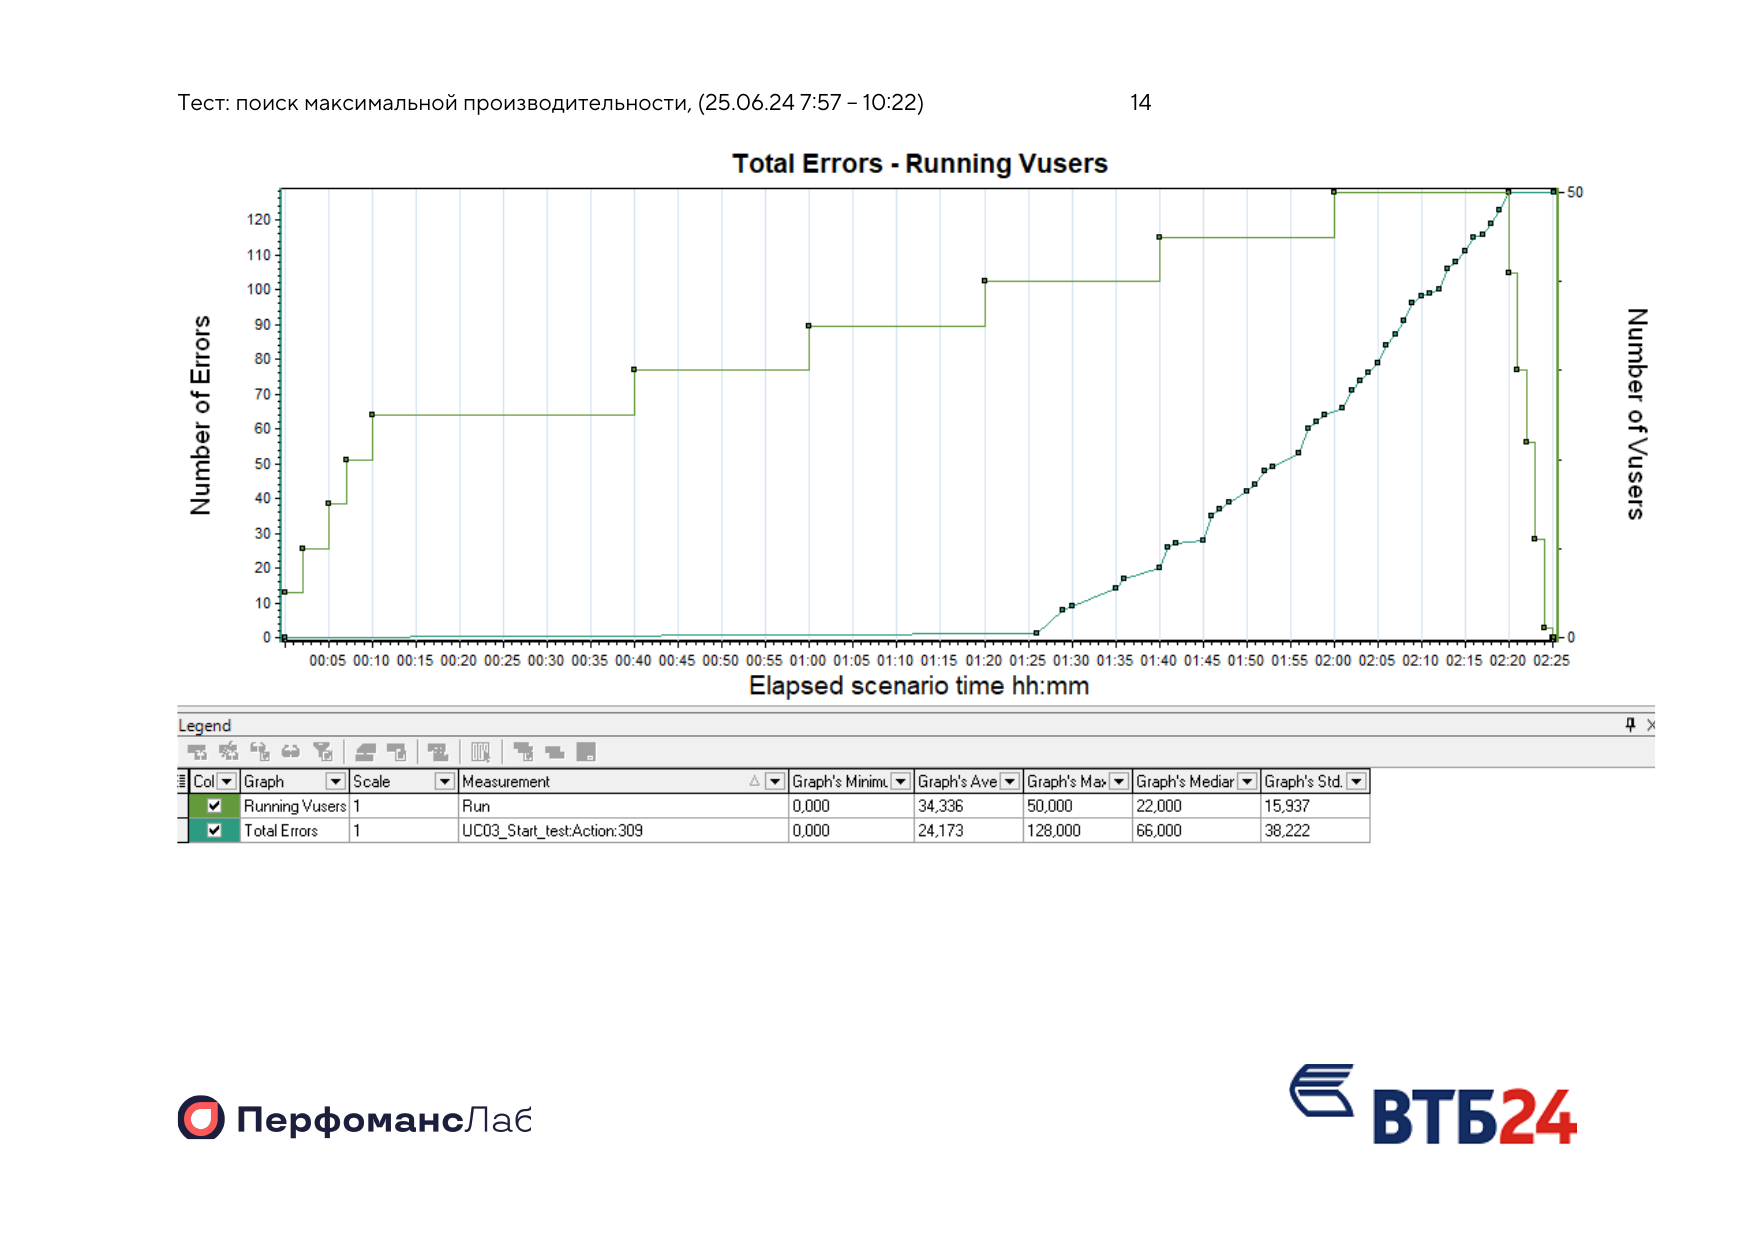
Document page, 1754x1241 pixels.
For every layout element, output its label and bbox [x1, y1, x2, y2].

picture [177, 147, 1656, 857]
picture [1289, 1064, 1577, 1152]
picture [177, 1095, 531, 1140]
